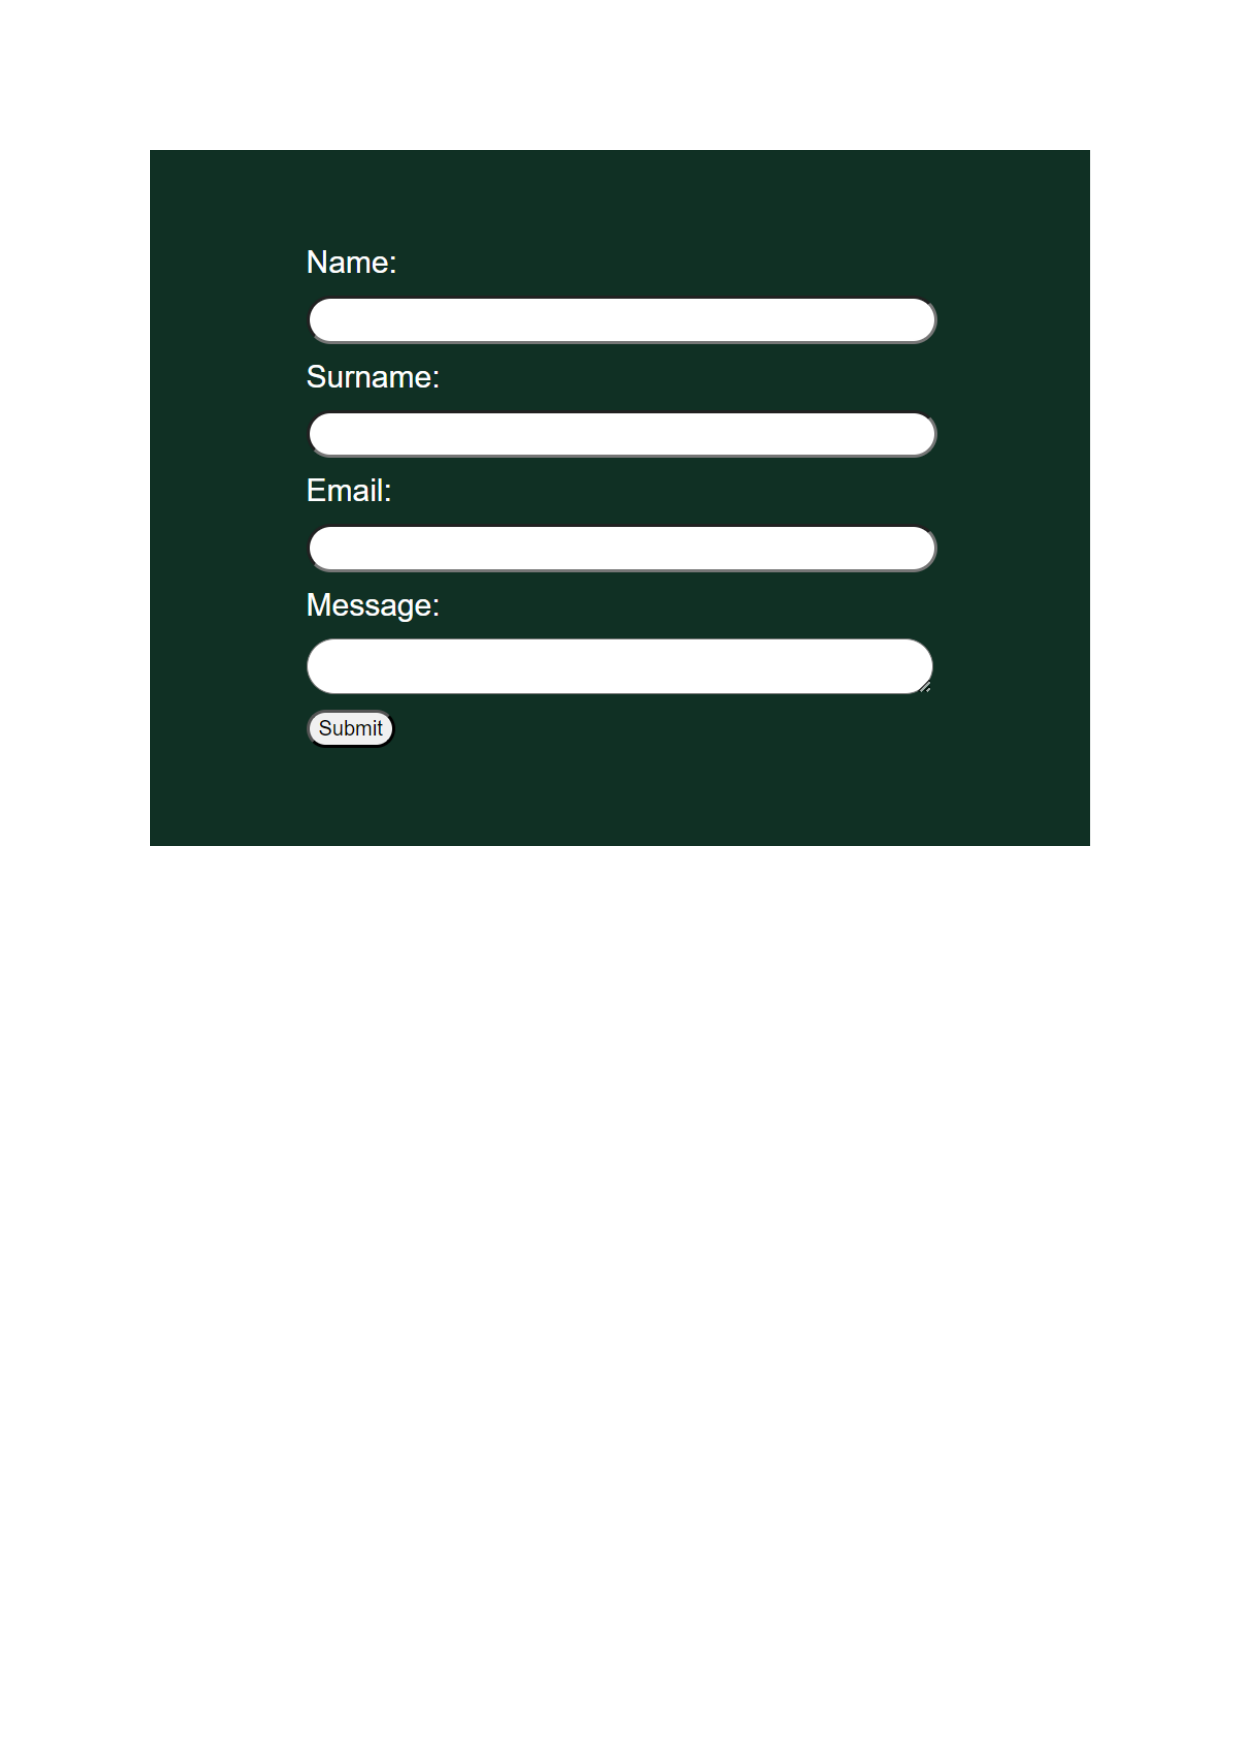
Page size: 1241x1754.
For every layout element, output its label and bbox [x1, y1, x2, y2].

picture [150, 150, 1091, 846]
